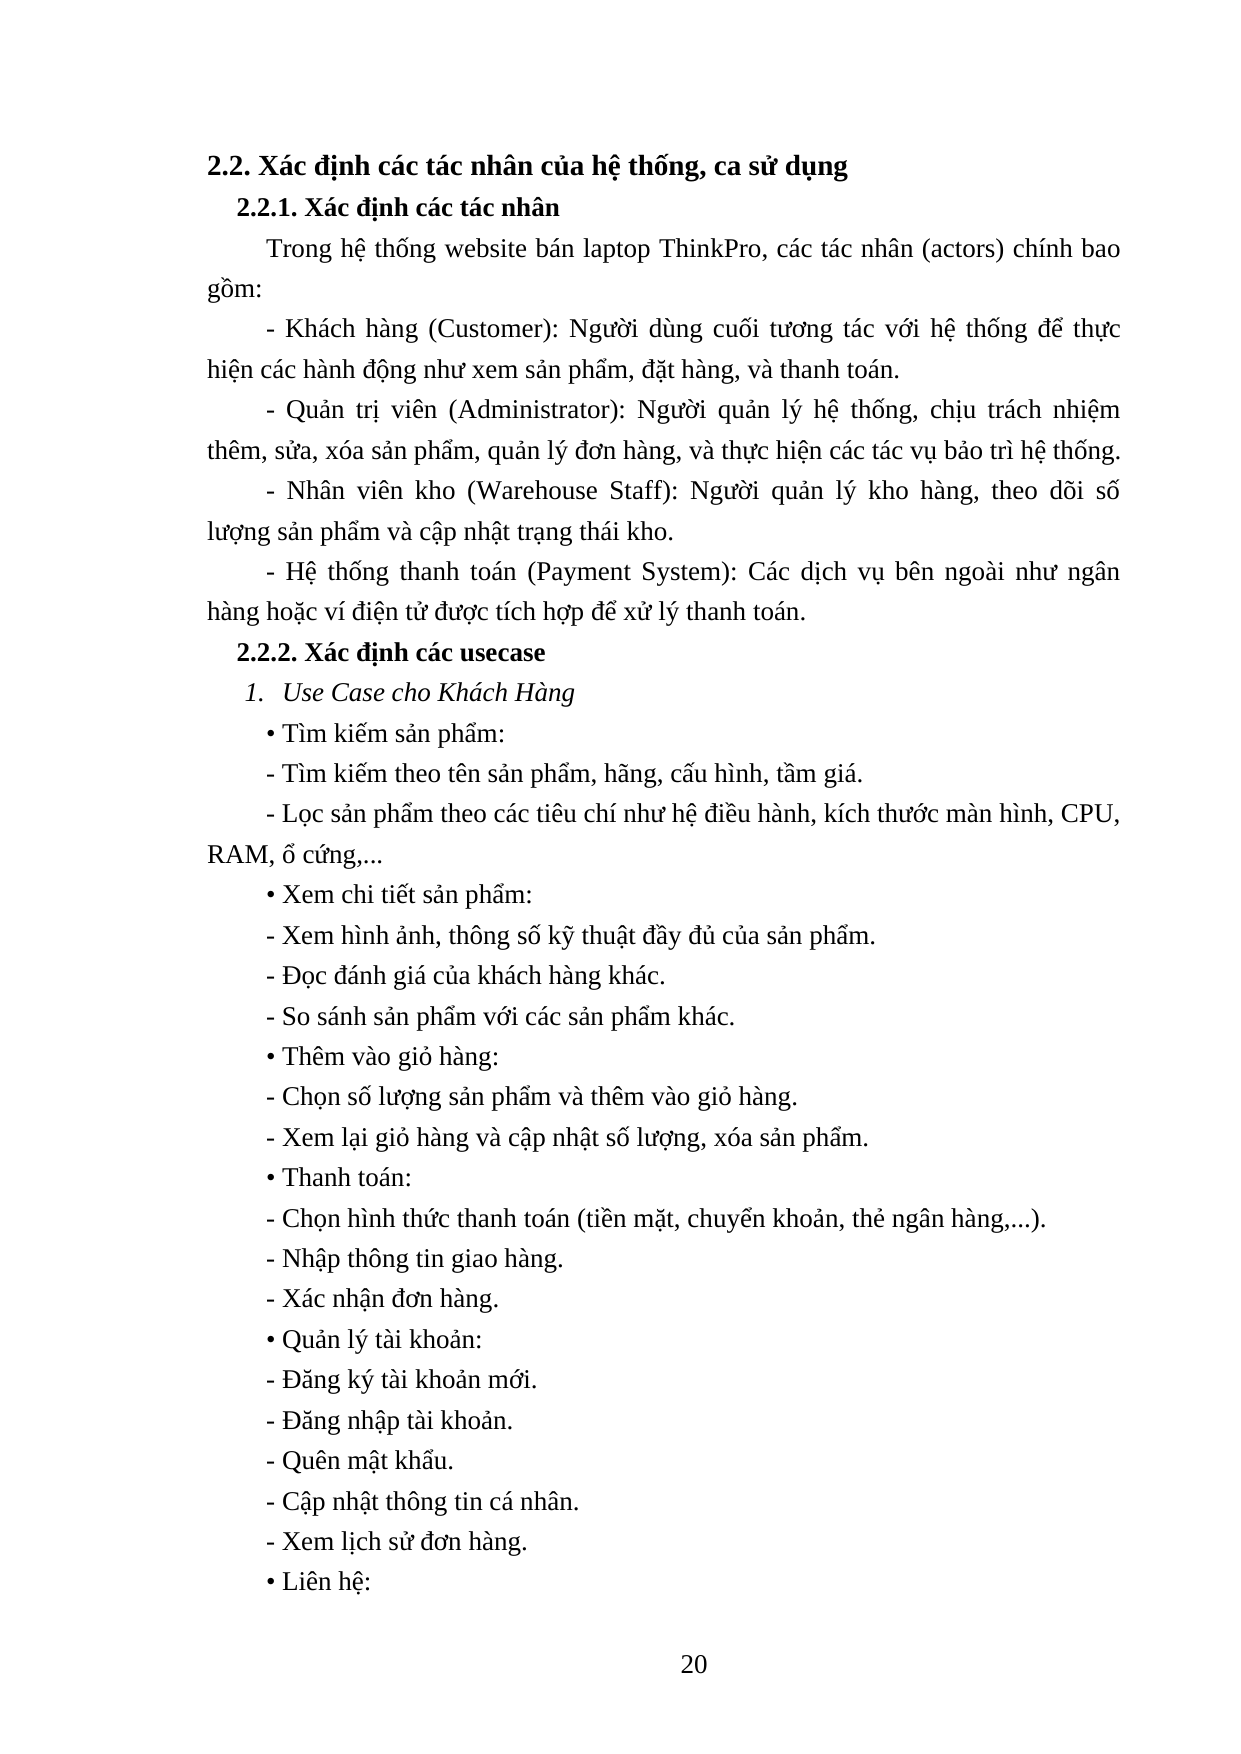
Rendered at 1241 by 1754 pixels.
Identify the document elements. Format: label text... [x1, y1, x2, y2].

subtitle Xác định các tác nhân của hệ thống, ca sử dụng [207, 148, 1122, 181]
text • Thanh toán: [207, 1161, 1122, 1192]
text • Tìm kiếm sản phẩm: [207, 717, 1122, 748]
text - Hệ thống thanh toán (Payment System): Các dịch vụ bên ngoài như ngân hàng hoặc ví điện tử được tích hợp để xử lý thanh toán. [207, 555, 1122, 627]
text - So sánh sản phẩm với các sản phẩm khác. [207, 999, 1122, 1031]
text - Cập nhật thông tin cá nhân. [207, 1484, 1122, 1516]
text - Nhập thông tin giao hàng. [207, 1242, 1122, 1273]
text - Đọc đánh giá của khách hàng khác. [207, 959, 1122, 990]
text - Khách hàng (Customer): Người dùng cuối tương tác với hệ thống để thực hiện các hành động như xem sản phẩm, đặt hàng, và thanh toán. [207, 312, 1122, 384]
text - Xem lại giỏ hàng và cập nhật số lượng, xóa sản phẩm. [207, 1121, 1122, 1152]
text - Quên mật khẩu. [207, 1444, 1122, 1475]
subtitle Xác định các usecase [236, 636, 1122, 667]
text - Đăng nhập tài khoản. [207, 1404, 1122, 1435]
text Trong hệ thống website bán laptop ThinkPro, các tác nhân (actors) chính bao gồm: [207, 232, 1122, 303]
text - Tìm kiếm theo tên sản phẩm, hãng, cấu hình, tầm giá. [207, 757, 1122, 788]
text • Liên hệ: [207, 1565, 1122, 1597]
text - Xem lịch sử đơn hàng. [207, 1525, 1122, 1556]
text - Xem hình ảnh, thông số kỹ thuật đầy đủ của sản phẩm. [207, 919, 1122, 950]
subtitle Xác định các tác nhân [236, 191, 1122, 222]
text - Lọc sản phẩm theo các tiêu chí như hệ điều hành, kích thước màn hình, CPU, RAM, ổ cứng,... [207, 797, 1122, 869]
text - Xác nhận đơn hàng. [207, 1282, 1122, 1314]
text - Chọn số lượng sản phẩm và thêm vào giỏ hàng. [207, 1080, 1122, 1112]
text - Chọn hình thức thanh toán (tiền mặt, chuyển khoản, thẻ ngân hàng,...). [207, 1202, 1122, 1233]
text - Nhân viên kho (Warehouse Staff): Người quản lý kho hàng, theo dõi số lượng sản phẩm và cập nhật trạng thái kho. [207, 474, 1122, 546]
text • Xem chi tiết sản phẩm: [207, 878, 1122, 909]
text • Quản lý tài khoản: [207, 1323, 1122, 1354]
text - Đăng ký tài khoản mới. [207, 1363, 1122, 1394]
text • Thêm vào giỏ hàng: [207, 1040, 1122, 1071]
text - Quản trị viên (Administrator): Người quản lý hệ thống, chịu trách nhiệm thêm, sửa, xóa sản phẩm, quản lý đơn hàng, và thực hiện các tác vụ bảo trì hệ thống. [207, 393, 1122, 465]
list Use Case cho Khách Hàng [244, 676, 1122, 707]
